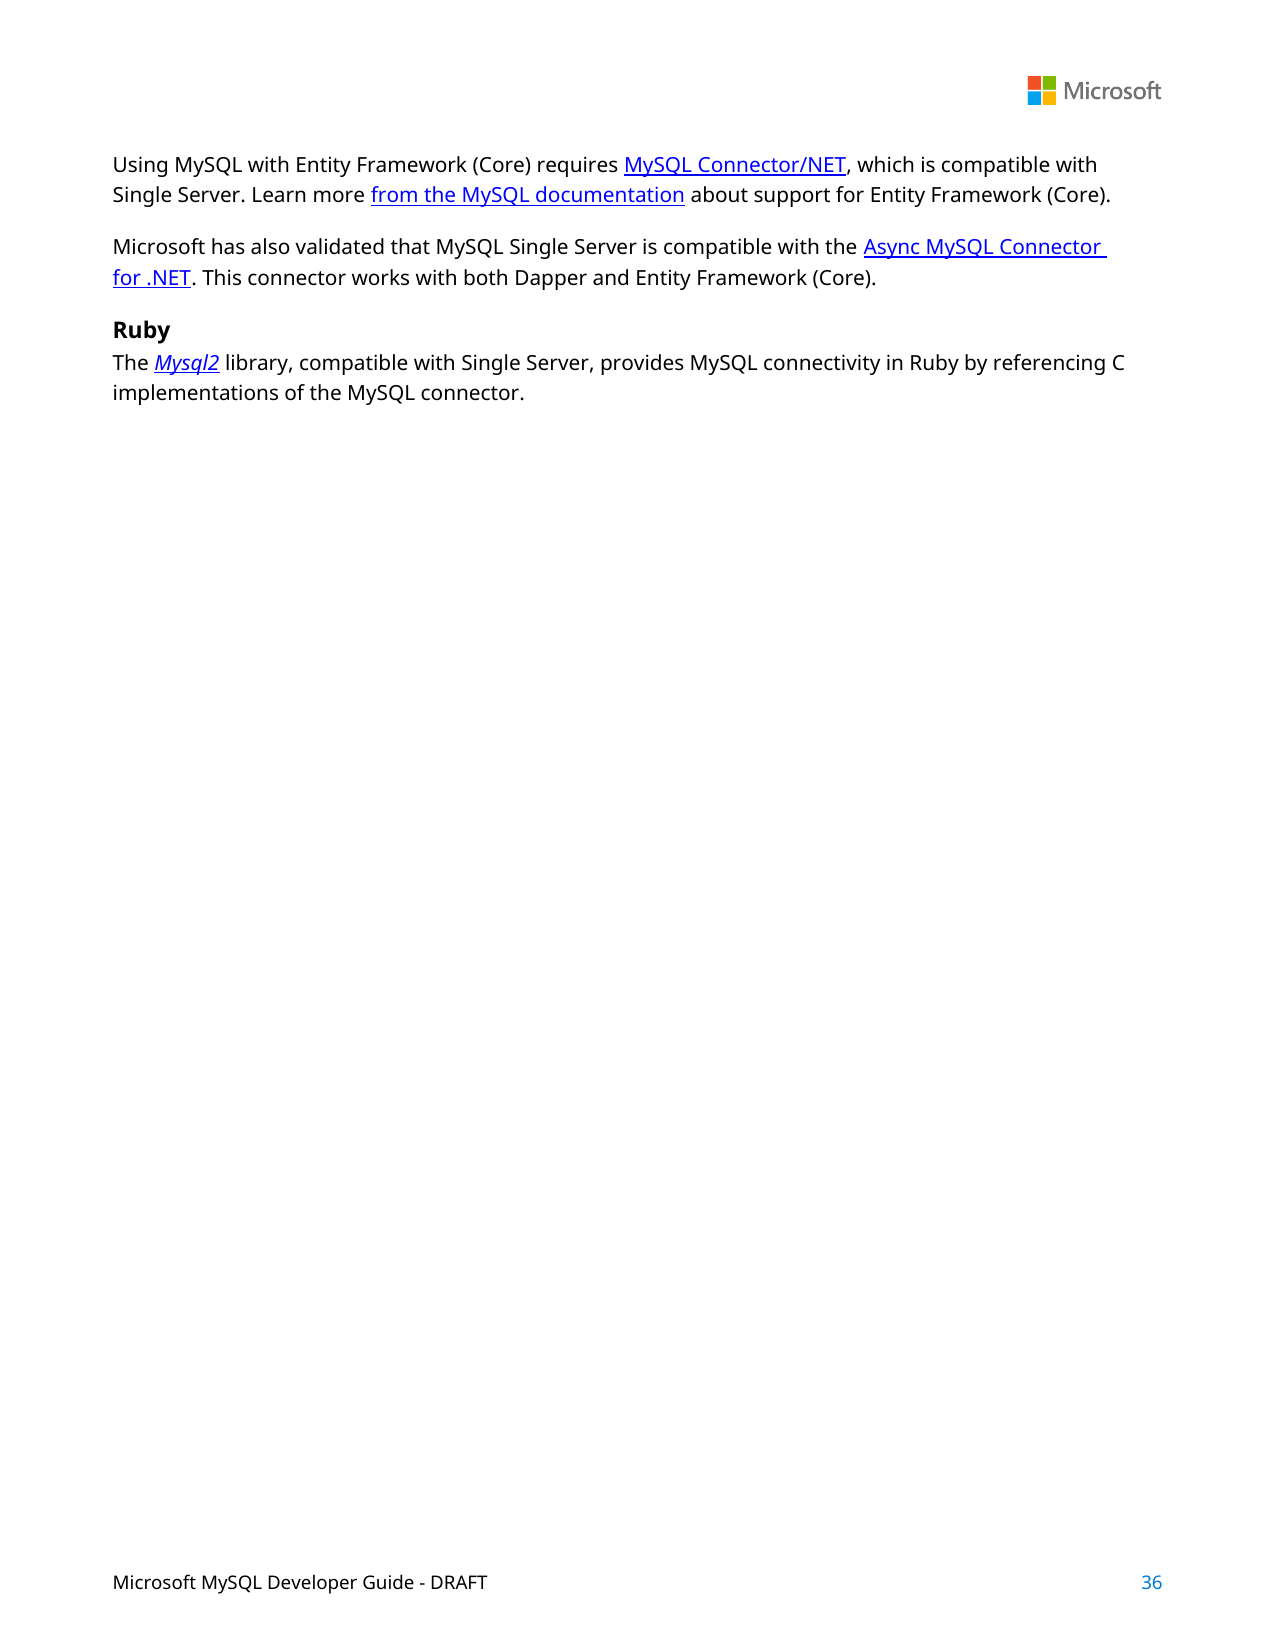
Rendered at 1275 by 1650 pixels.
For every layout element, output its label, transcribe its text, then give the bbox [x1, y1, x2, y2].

text The Mysql2 library, compatible with Single Server, provides MySQL connectivity in Ruby by referencing C implementations of the MySQL connector. [112, 348, 1162, 407]
subtitle Ruby [112, 314, 1162, 345]
text Microsoft has also validated that MySQL Single Server is compatible with the Async MySQL Connector for .NET. This connector works with both Dapper and Entity Framework (Core). [112, 232, 1162, 291]
picture [1026, 75, 1163, 107]
text Using MySQL with Entity Framework (Core) requires MySQL Connector/NET, which is compatible with Single Server. Learn more from the MySQL documentation about support for Entity Framework (Core). [112, 150, 1162, 209]
